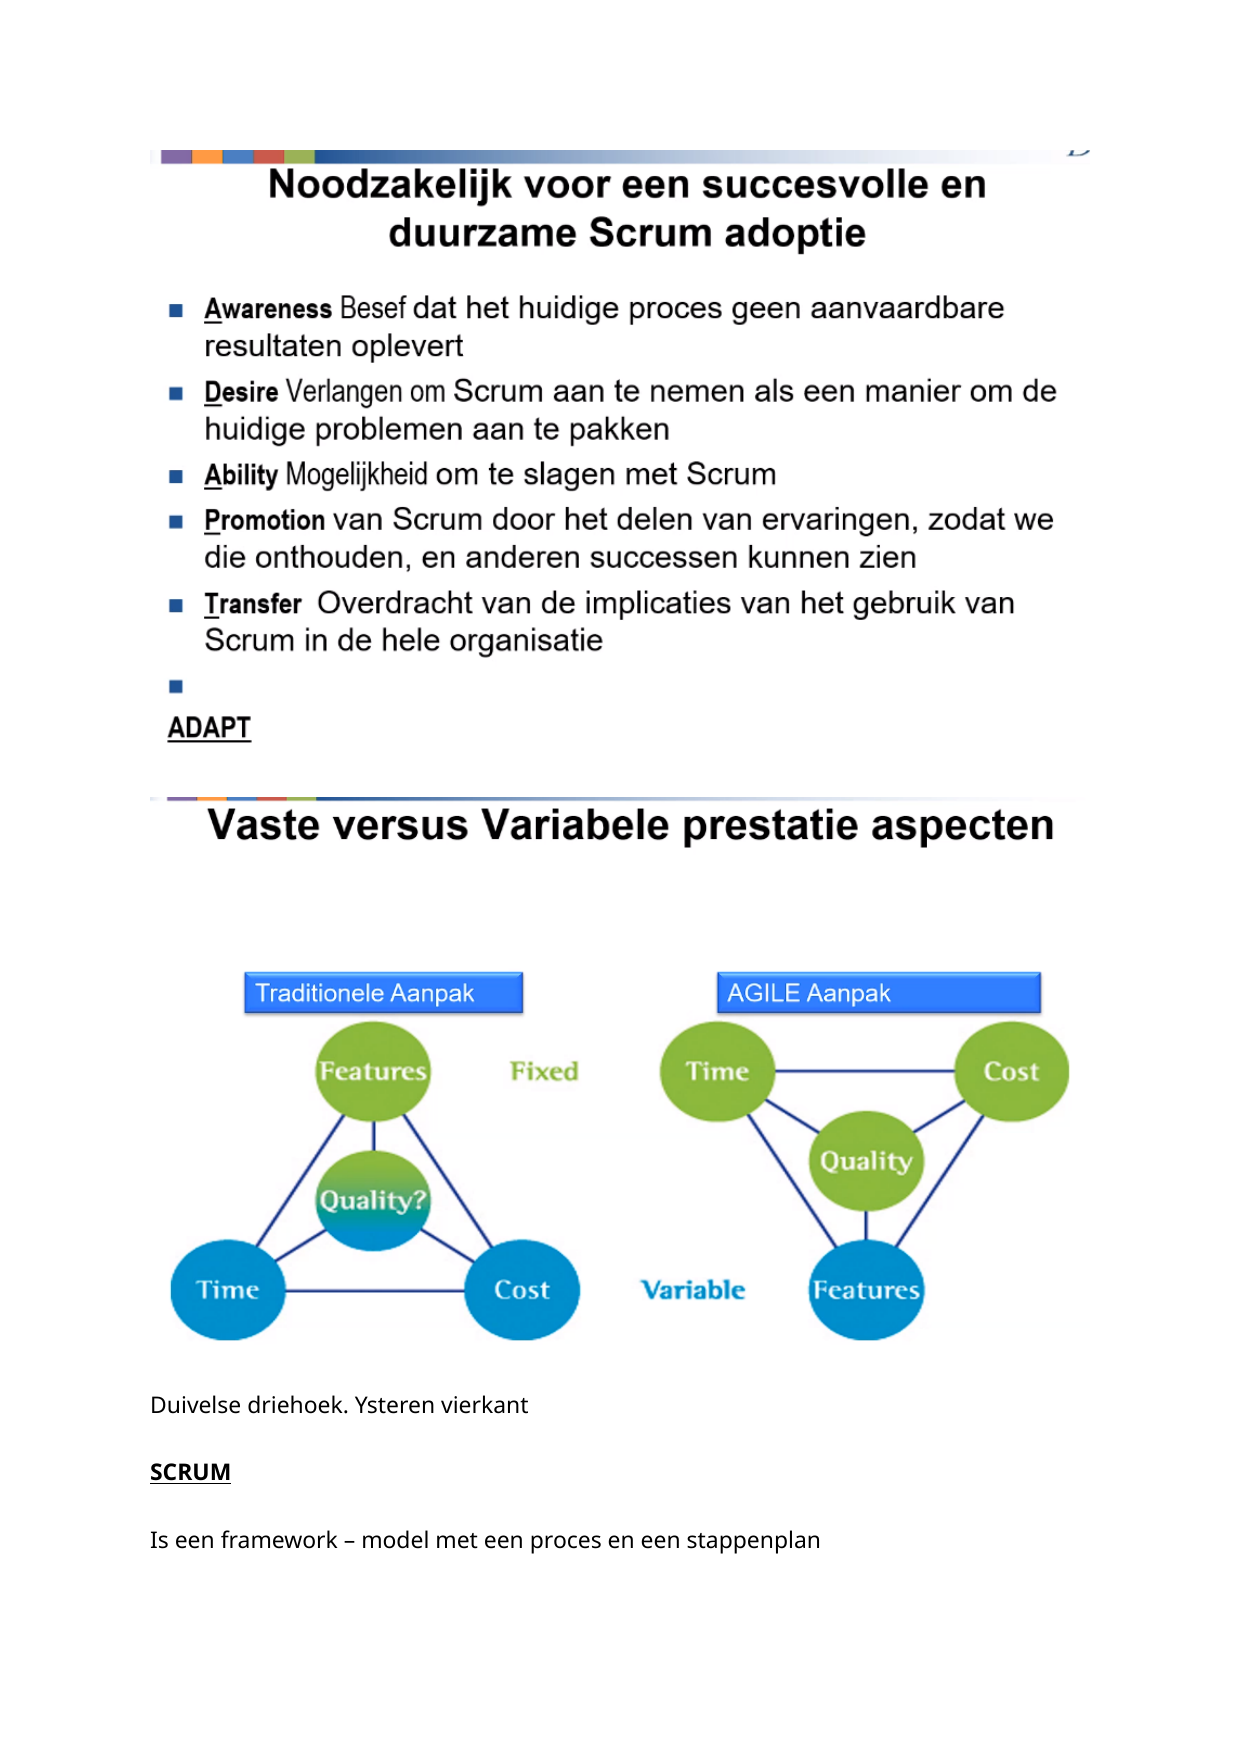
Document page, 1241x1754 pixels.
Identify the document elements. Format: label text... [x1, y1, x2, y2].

text Is een framework – model met een proces en een stappenplan [150, 1523, 1090, 1555]
picture [150, 797, 1091, 1353]
picture [150, 150, 1091, 762]
text SCRUM [150, 1456, 1090, 1487]
text Duivelse driehoek. Ysteren vierkant [150, 1388, 1090, 1420]
